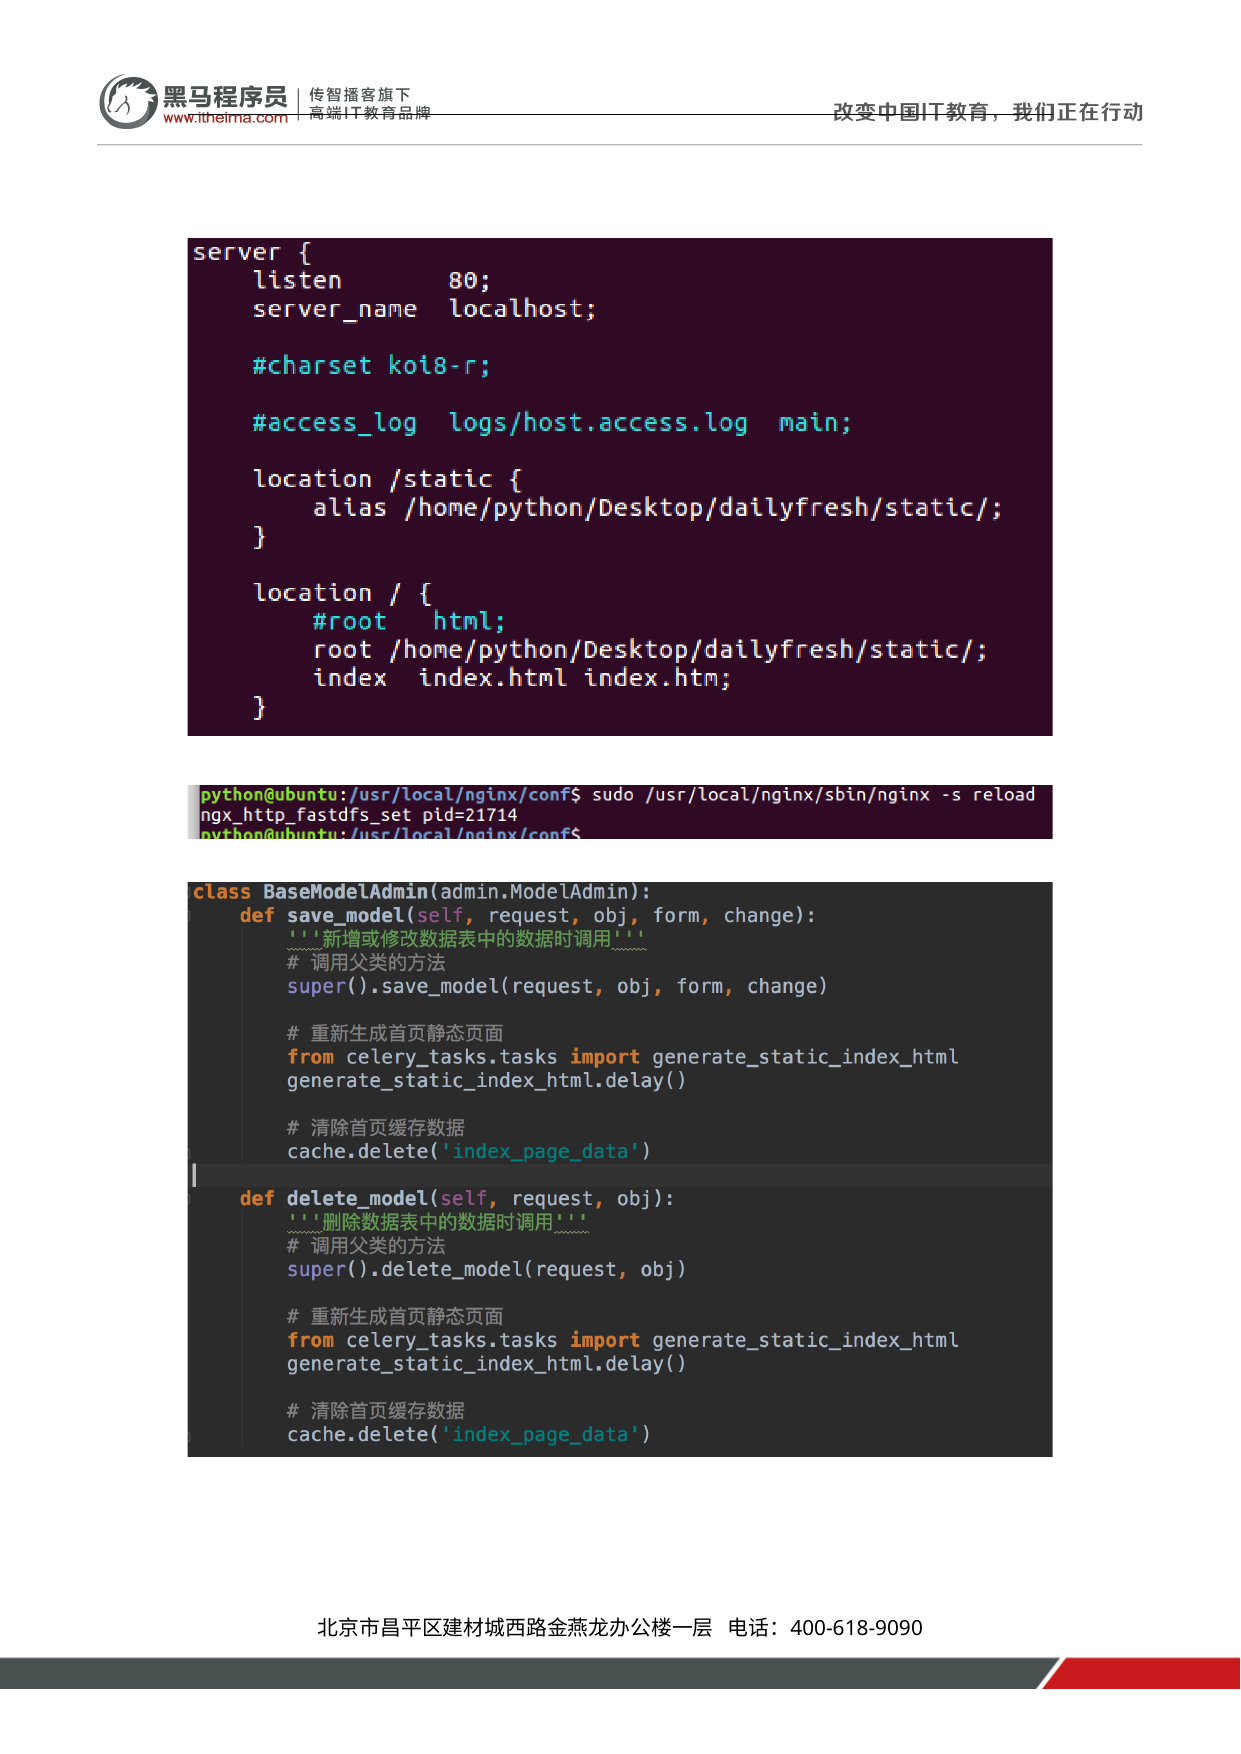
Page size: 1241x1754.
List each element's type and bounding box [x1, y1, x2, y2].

picture [0, 3, 1241, 153]
picture [187, 785, 1053, 839]
picture [187, 882, 1053, 1457]
picture [0, 1599, 1241, 1689]
picture [187, 238, 1053, 736]
